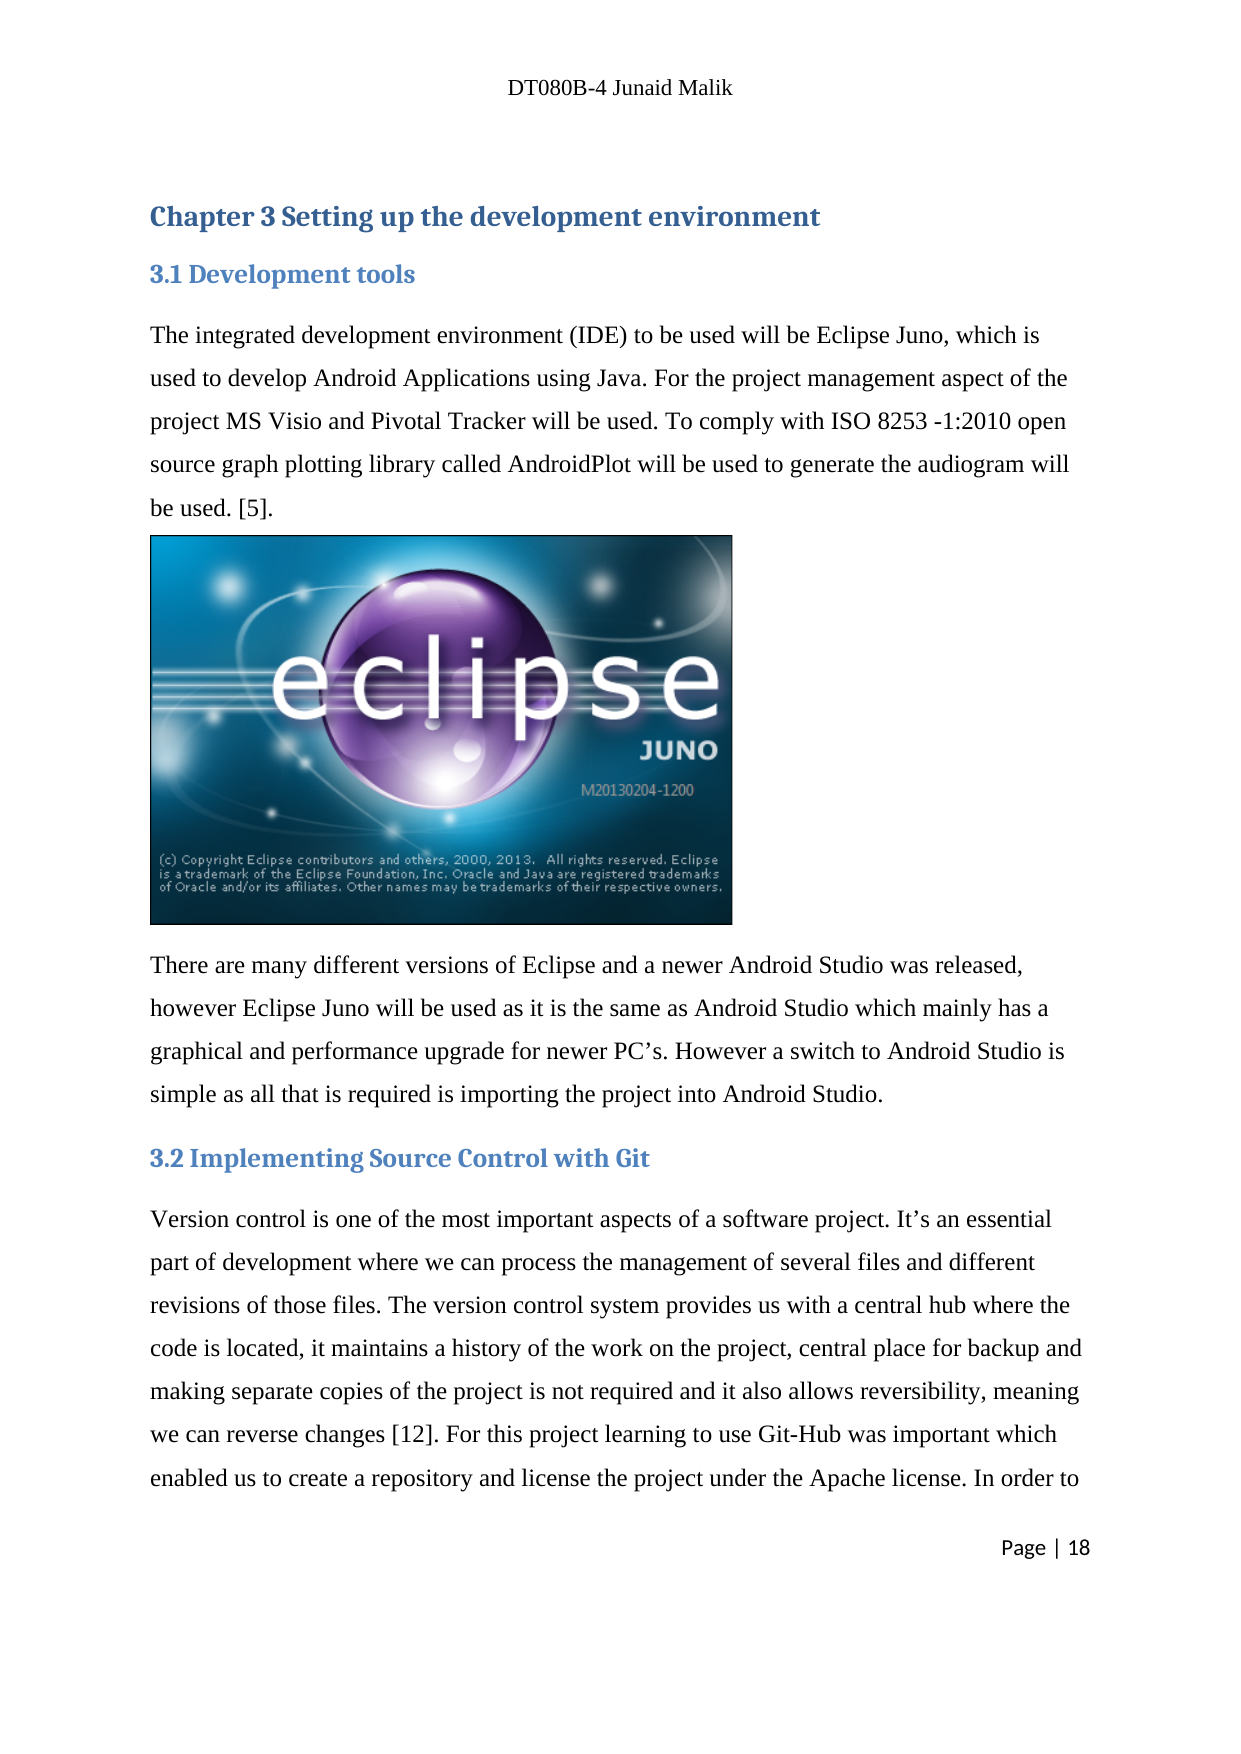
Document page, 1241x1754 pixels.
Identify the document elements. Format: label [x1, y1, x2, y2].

picture [241, 869, 246, 878]
picture [150, 535, 733, 925]
picture [231, 855, 236, 864]
picture [228, 872, 235, 878]
picture [248, 855, 254, 864]
